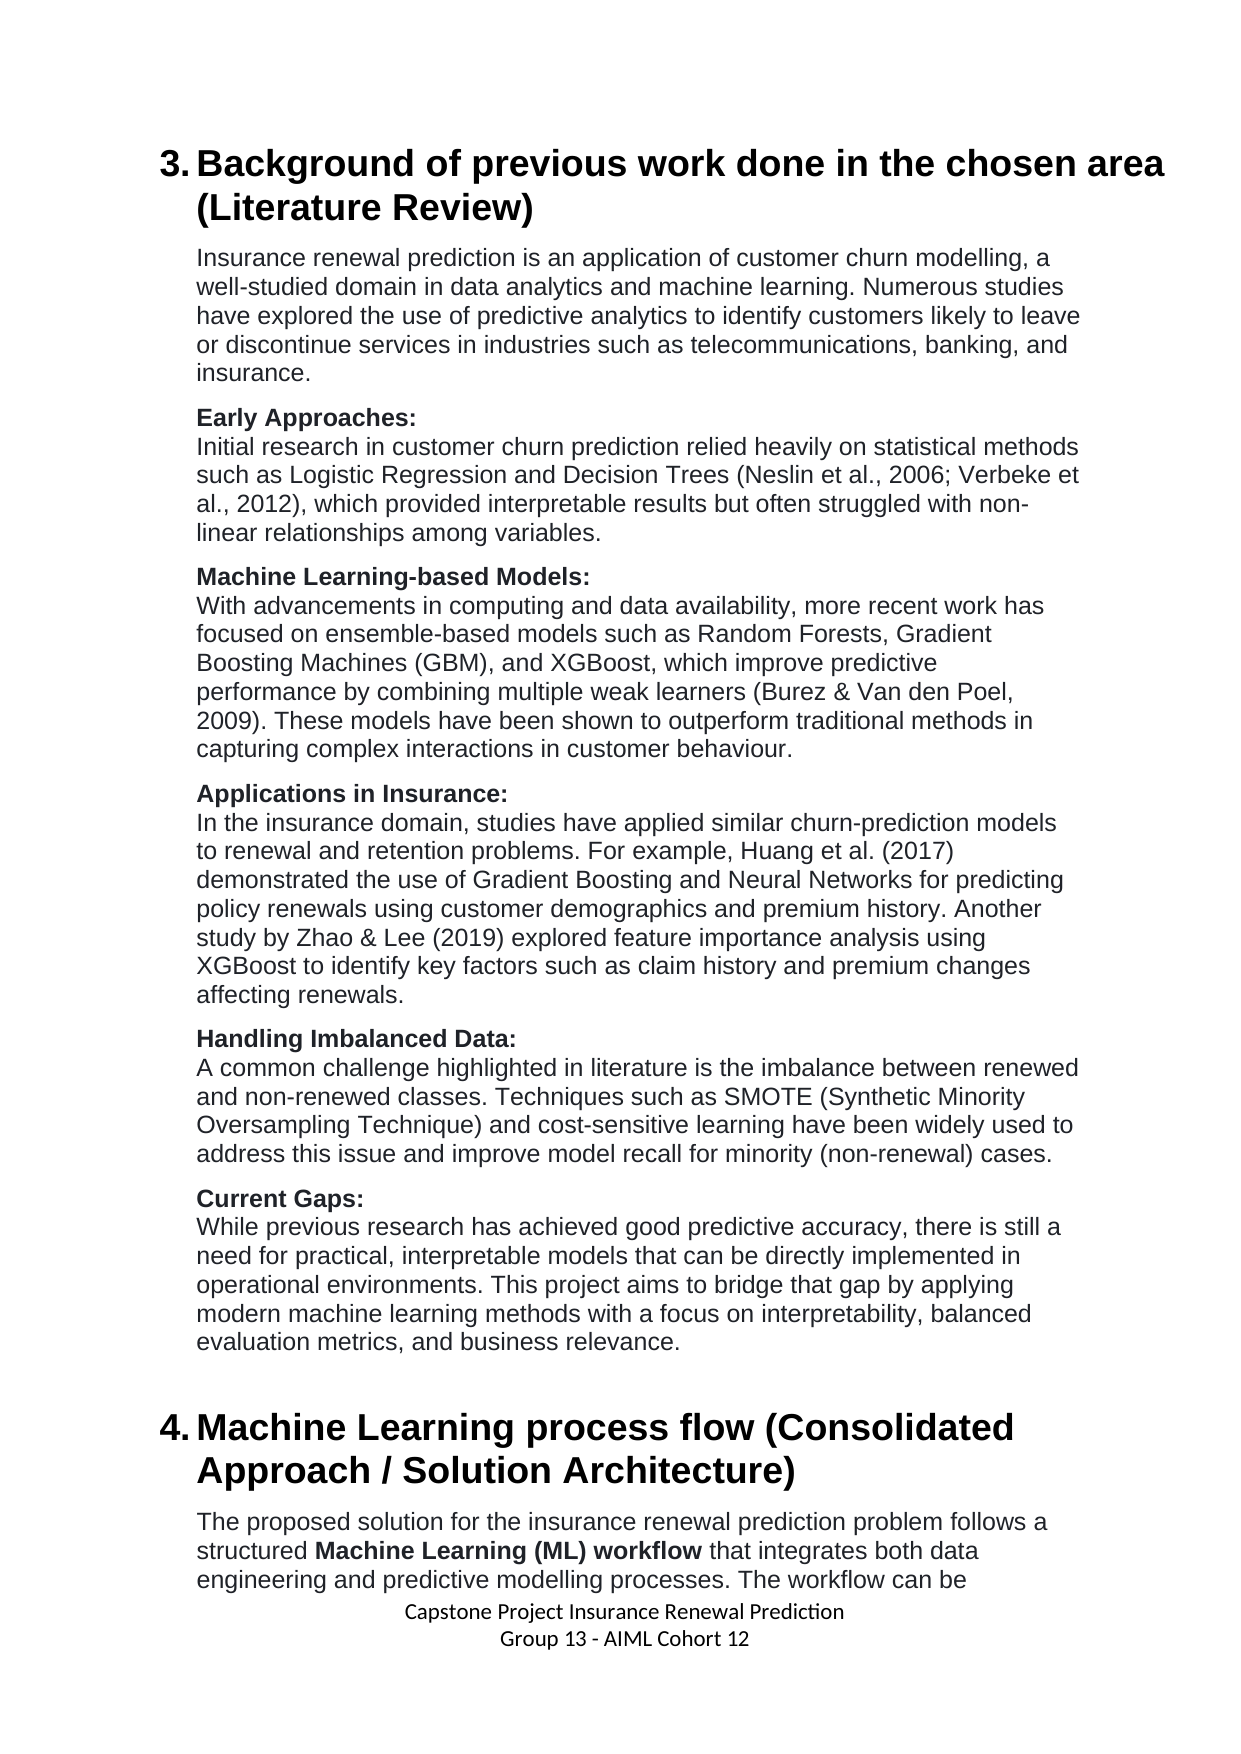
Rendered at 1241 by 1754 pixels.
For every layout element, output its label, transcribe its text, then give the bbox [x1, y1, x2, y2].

text Machine Learning-based Models: With advancements in computing and data availability, more recent work has focused on ensemble-based models such as Random Forests, Gradient Boosting Machines (GBM), and XGBoost, which improve predictive performance by combining multiple weak learners (Burez & Van den Poel, 2009). These models have been shown to outperform traditional methods in capturing complex interactions in customer behaviour. [196, 562, 1082, 763]
text Insurance renewal prediction is an application of customer churn modelling, a well-studied domain in data analytics and machine learning. Numerous studies have explored the use of predictive analytics to identify customers likely to leave or discontinue services in industries such as telecommunications, banking, and insurance. [196, 243, 1082, 387]
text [196, 1507, 1082, 1593]
text Current Gaps: While previous research has achieved good predictive accuracy, there is still a need for practical, interpretable models that can be directly implemented in operational environments. This project aims to bridge that gap by applying modern machine learning methods with a focus on interpretability, balanced evaluation metrics, and business relevance. [196, 1183, 1082, 1356]
text Handling Imbalanced Data: A common challenge highlighted in literature is the imbalance between renewed and non-renewed classes. Techniques such as SMOTE (Synthetic Minority Oversampling Technique) and cost-sensitive learning have been widely used to address this issue and improve model recall for minority (non-renewal) cases. [196, 1024, 1082, 1168]
text Early Approaches: Initial research in customer churn prediction relied heavily on statistical methods such as Logistic Regression and Decision Trees (Neslin et al., 2006; Verbeke et al., 2012), which provided interpretable results but often struggled with non-linear relationships among variables. [196, 403, 1082, 546]
text Applications in Insurance: In the insurance domain, studies have applied similar churn-prediction models to renewal and retention problems. For example, Huang et al. (2017) demonstrated the use of Gradient Boosting and Neural Networks for predicting policy renewals using customer demographics and premium history. Another study by Zhao & Lee (2019) explored feature importance analysis using XGBoost to identify key factors such as claim history and premium changes affecting renewals. [196, 779, 1082, 1009]
subtitle Machine Learning process flow (Consolidated Approach / Solution Architecture) [159, 1405, 1196, 1492]
subtitle Background of previous work done in the chosen area (Literature Review) [159, 142, 1196, 228]
